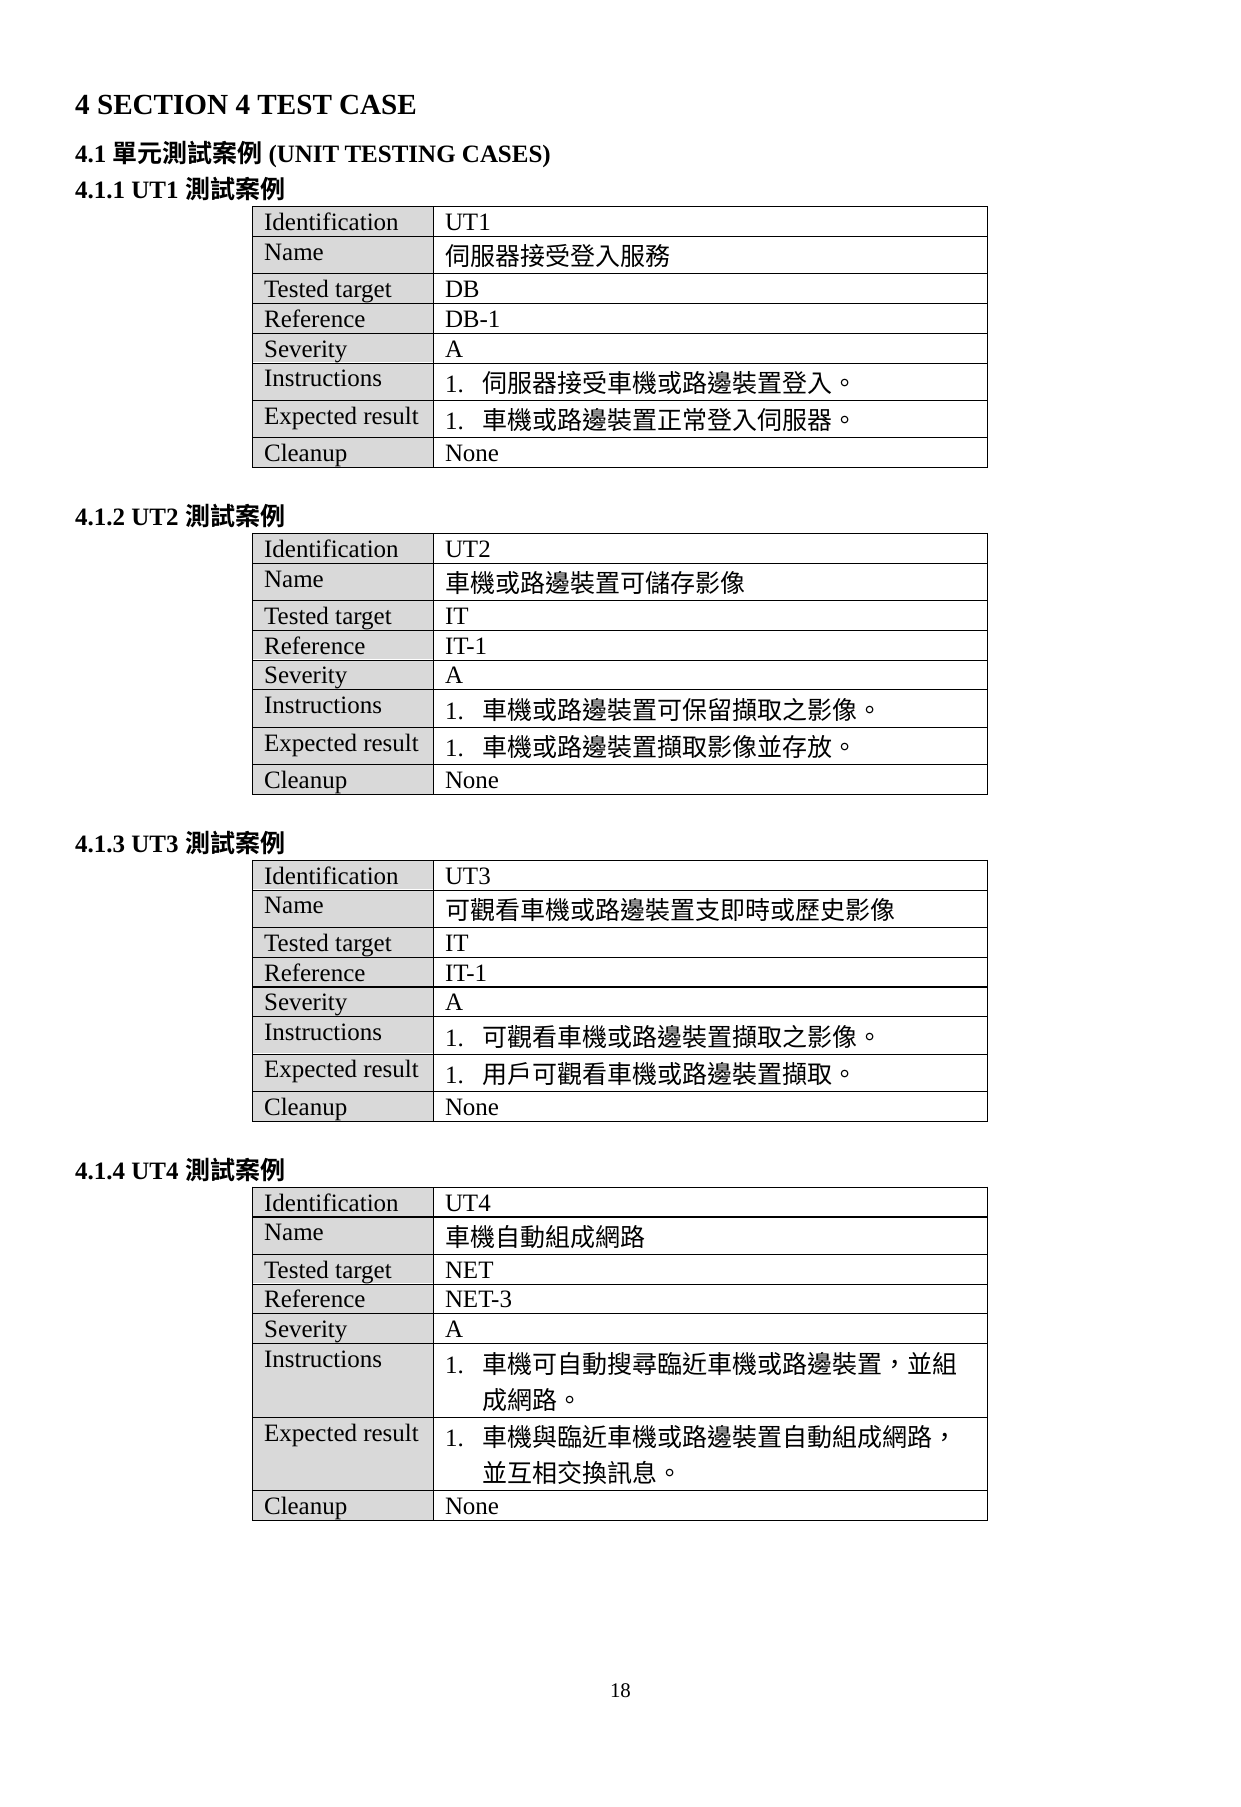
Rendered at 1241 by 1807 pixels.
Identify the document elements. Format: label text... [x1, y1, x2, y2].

table_cell DB-1 [434, 304, 987, 333]
table_cell NET-3 [434, 1285, 987, 1313]
table_cell A [434, 988, 987, 1016]
table_cell Name [253, 891, 433, 927]
table_cell IT [434, 928, 987, 957]
table_cell Name [253, 564, 433, 600]
table_cell Expected result [253, 1055, 433, 1091]
table_cell A [434, 334, 987, 362]
table_cell Expected result [253, 728, 433, 764]
table_cell 用戶可觀看車機或路邊裝置擷取。 [434, 1055, 987, 1091]
table_cell 可觀看車機或路邊裝置擷取之影像。 [434, 1017, 987, 1053]
table_cell Reference [253, 1285, 433, 1313]
table_cell 車機自動組成網路 [434, 1218, 987, 1254]
table_cell 可觀看車機或路邊裝置支即時或歷史影像 [434, 891, 987, 927]
table_cell IT-1 [434, 631, 987, 659]
table_cell None [434, 438, 987, 467]
table_header UT3 [434, 861, 987, 889]
table_cell Reference [253, 304, 433, 333]
subtitle 4 SECTION 4 TEST CASE [75, 87, 1165, 121]
table_cell Severity [253, 334, 433, 362]
table_cell IT-1 [434, 958, 987, 986]
table_header Identification [253, 861, 433, 889]
table_cell Cleanup [253, 765, 433, 794]
table_cell Expected result [253, 401, 433, 437]
table_cell A [434, 1314, 987, 1343]
table_cell None [434, 1092, 987, 1121]
table_cell None [434, 765, 987, 794]
table_header UT4 [434, 1188, 987, 1216]
table_cell Expected result [253, 1418, 433, 1490]
table_cell Instructions [253, 1344, 433, 1417]
table_cell DB [434, 274, 987, 303]
table_cell Cleanup [253, 438, 433, 467]
text 4.1.2 UT2 測試案例 [75, 497, 1165, 533]
table_cell Instructions [253, 690, 433, 727]
table_cell Severity [253, 661, 433, 689]
table_header Identification [253, 1188, 433, 1216]
table_header UT1 [434, 207, 987, 236]
table_cell NET [434, 1255, 987, 1283]
table_cell 車機或路邊裝置擷取影像並存放。 [434, 728, 987, 764]
table_cell Reference [253, 631, 433, 659]
table_cell Instructions [253, 1017, 433, 1053]
table_cell Tested target [253, 274, 433, 303]
table_cell Tested target [253, 601, 433, 630]
table_cell Severity [253, 988, 433, 1016]
table_cell Severity [253, 1314, 433, 1343]
table_cell Reference [253, 958, 433, 986]
text 4.1.1 UT1 測試案例 [75, 170, 1165, 206]
table_cell Cleanup [253, 1092, 433, 1121]
table_cell Tested target [253, 928, 433, 957]
table_cell 伺服器接受登入服務 [434, 237, 987, 273]
text 4.1.4 UT4 測試案例 [75, 1150, 1165, 1187]
table_cell IT [434, 601, 987, 630]
table_cell Instructions [253, 364, 433, 400]
table_cell 伺服器接受車機或路邊裝置登入。 [434, 364, 987, 400]
table_cell Tested target [253, 1255, 433, 1283]
table_cell Name [253, 1218, 433, 1254]
table_cell 車機或路邊裝置正常登入伺服器。 [434, 401, 987, 437]
table_cell None [434, 1491, 987, 1520]
table_cell Name [253, 237, 433, 273]
table_cell 車機或路邊裝置可儲存影像 [434, 564, 987, 600]
table_cell Cleanup [253, 1491, 433, 1520]
table_cell 車機或路邊裝置可保留擷取之影像。 [434, 690, 987, 727]
table_cell 車機與臨近車機或路邊裝置自動組成網路，並互相交換訊息。 [434, 1418, 987, 1490]
table_cell 車機可自動搜尋臨近車機或路邊裝置，並組成網路。 [434, 1344, 987, 1417]
table_header Identification [253, 534, 433, 563]
text 4.1.3 UT3 測試案例 [75, 823, 1165, 860]
table_cell A [434, 661, 987, 689]
subtitle 4.1 單元測試案例 (UNIT TESTING CASES) [75, 133, 1165, 170]
table_header Identification [253, 207, 433, 236]
table_header UT2 [434, 534, 987, 563]
